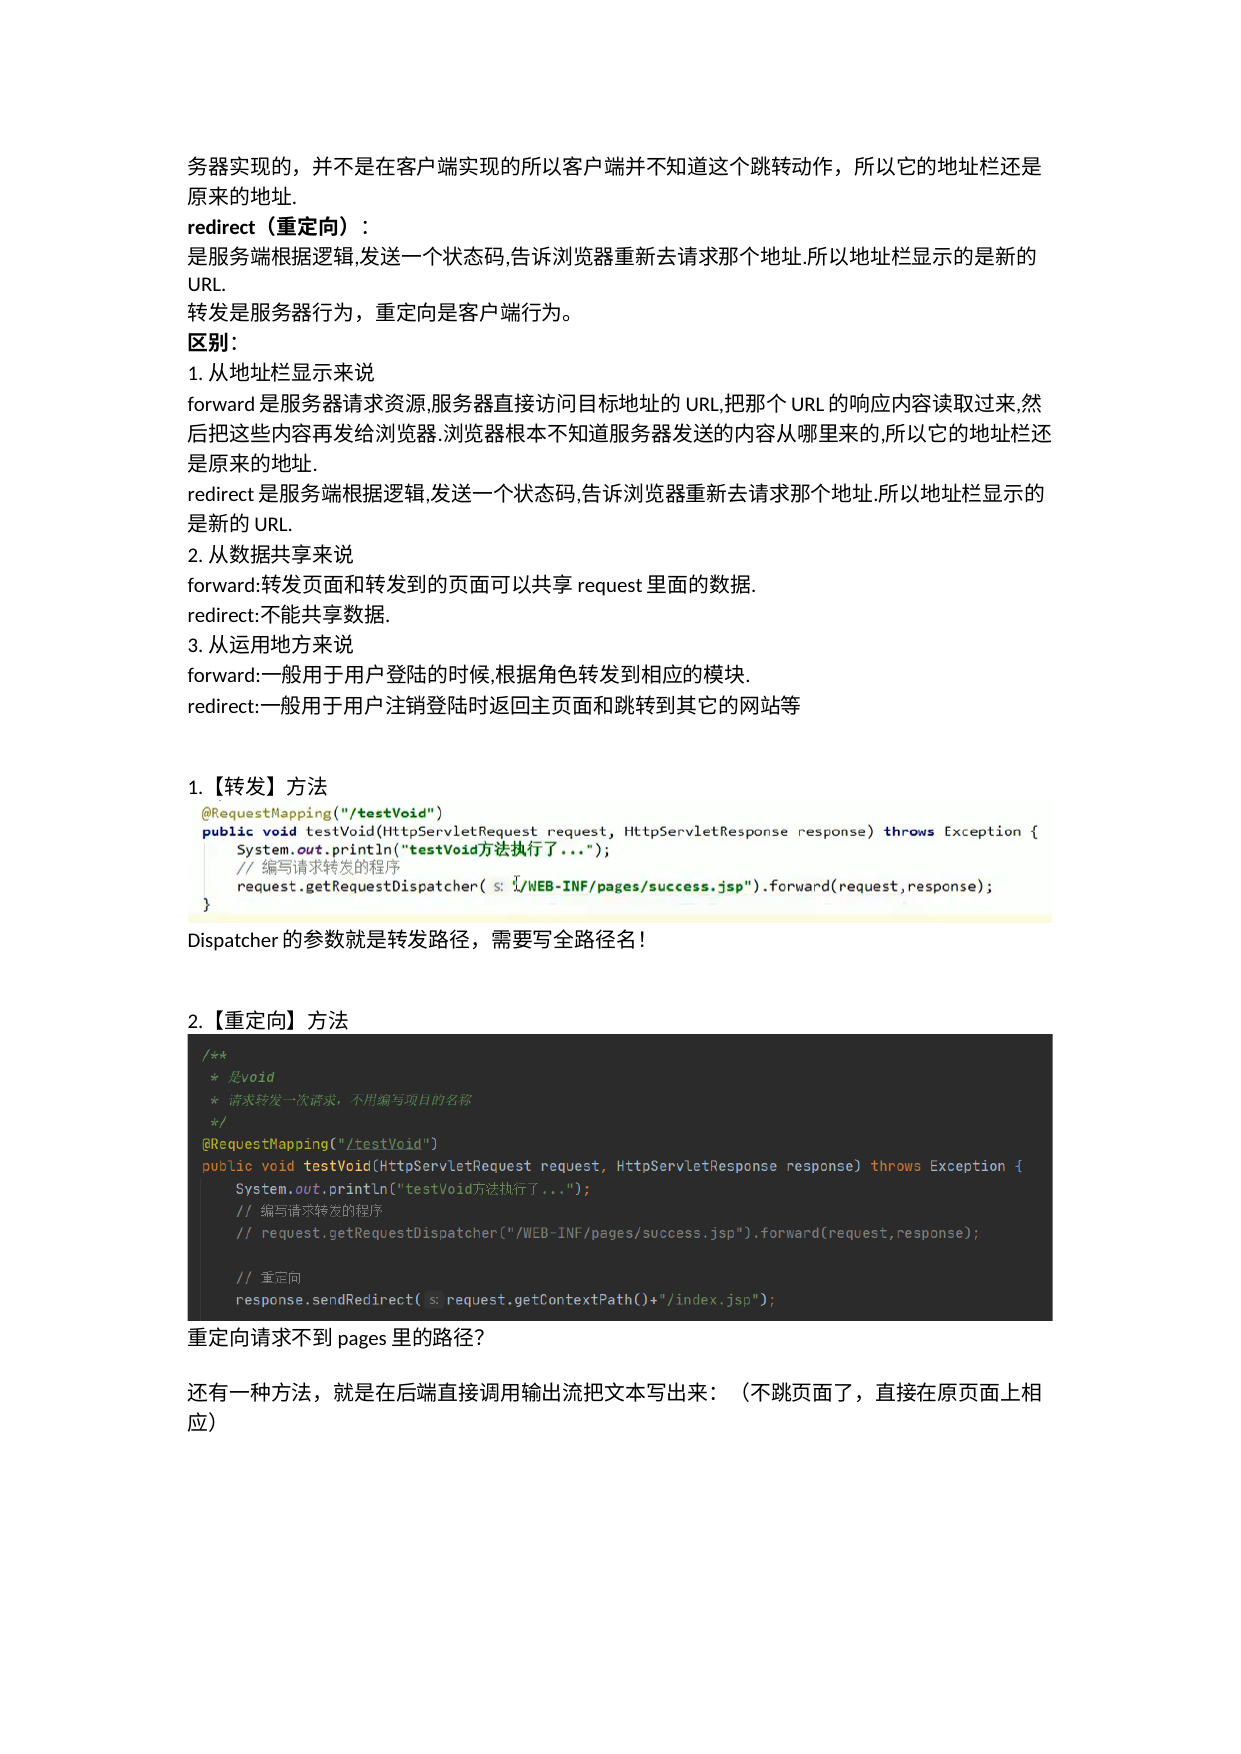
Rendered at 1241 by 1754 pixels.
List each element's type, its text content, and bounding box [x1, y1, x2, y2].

text 重定向请求不到pages里的路径？ [187, 1321, 1053, 1351]
text 还有一种方法，就是在后端直接调用输出流把文本写出来：（不跳页面了，直接在原页面上相应） [187, 1376, 1053, 1437]
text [187, 150, 1053, 210]
text 1.【转发】方法 [187, 770, 1053, 800]
text Dispatcher的参数就是转发路径，需要写全路径名！ [187, 923, 1053, 953]
text 3. 从运用地方来说 forward:一般用于用户登陆的时候,根据角色转发到相应的模块. redirect:一般用于用户注销登陆时返回主页面和跳转到其它的网站等 [187, 628, 1053, 719]
text 是服务端根据逻辑,发送一个状态码,告诉浏览器重新去请求那个地址.所以地址栏显示的是新的URL. [187, 241, 1053, 296]
text 转发是服务器行为，重定向是客户端行为。 [187, 296, 1053, 326]
text redirect（重定向）： [187, 210, 1053, 241]
text 2.【重定向】方法 [187, 1004, 1053, 1034]
text 1. 从地址栏显示来说 forward是服务器请求资源,服务器直接访问目标地址的URL,把那个URL的响应内容读取过来,然后把这些内容再发给浏览器.浏览器根本不知道服务器发送的内容从哪里来的,所以它的地址栏还是原来的地址. [187, 357, 1053, 477]
text 2. 从数据共享来说 forward:转发页面和转发到的页面可以共享request里面的数据. redirect:不能共享数据. [187, 538, 1053, 628]
text redirect是服务端根据逻辑,发送一个状态码,告诉浏览器重新去请求那个地址.所以地址栏显示的是新的URL. [187, 477, 1053, 538]
text 区别： [187, 326, 1053, 357]
picture [187, 1034, 1053, 1321]
picture [187, 800, 1053, 923]
